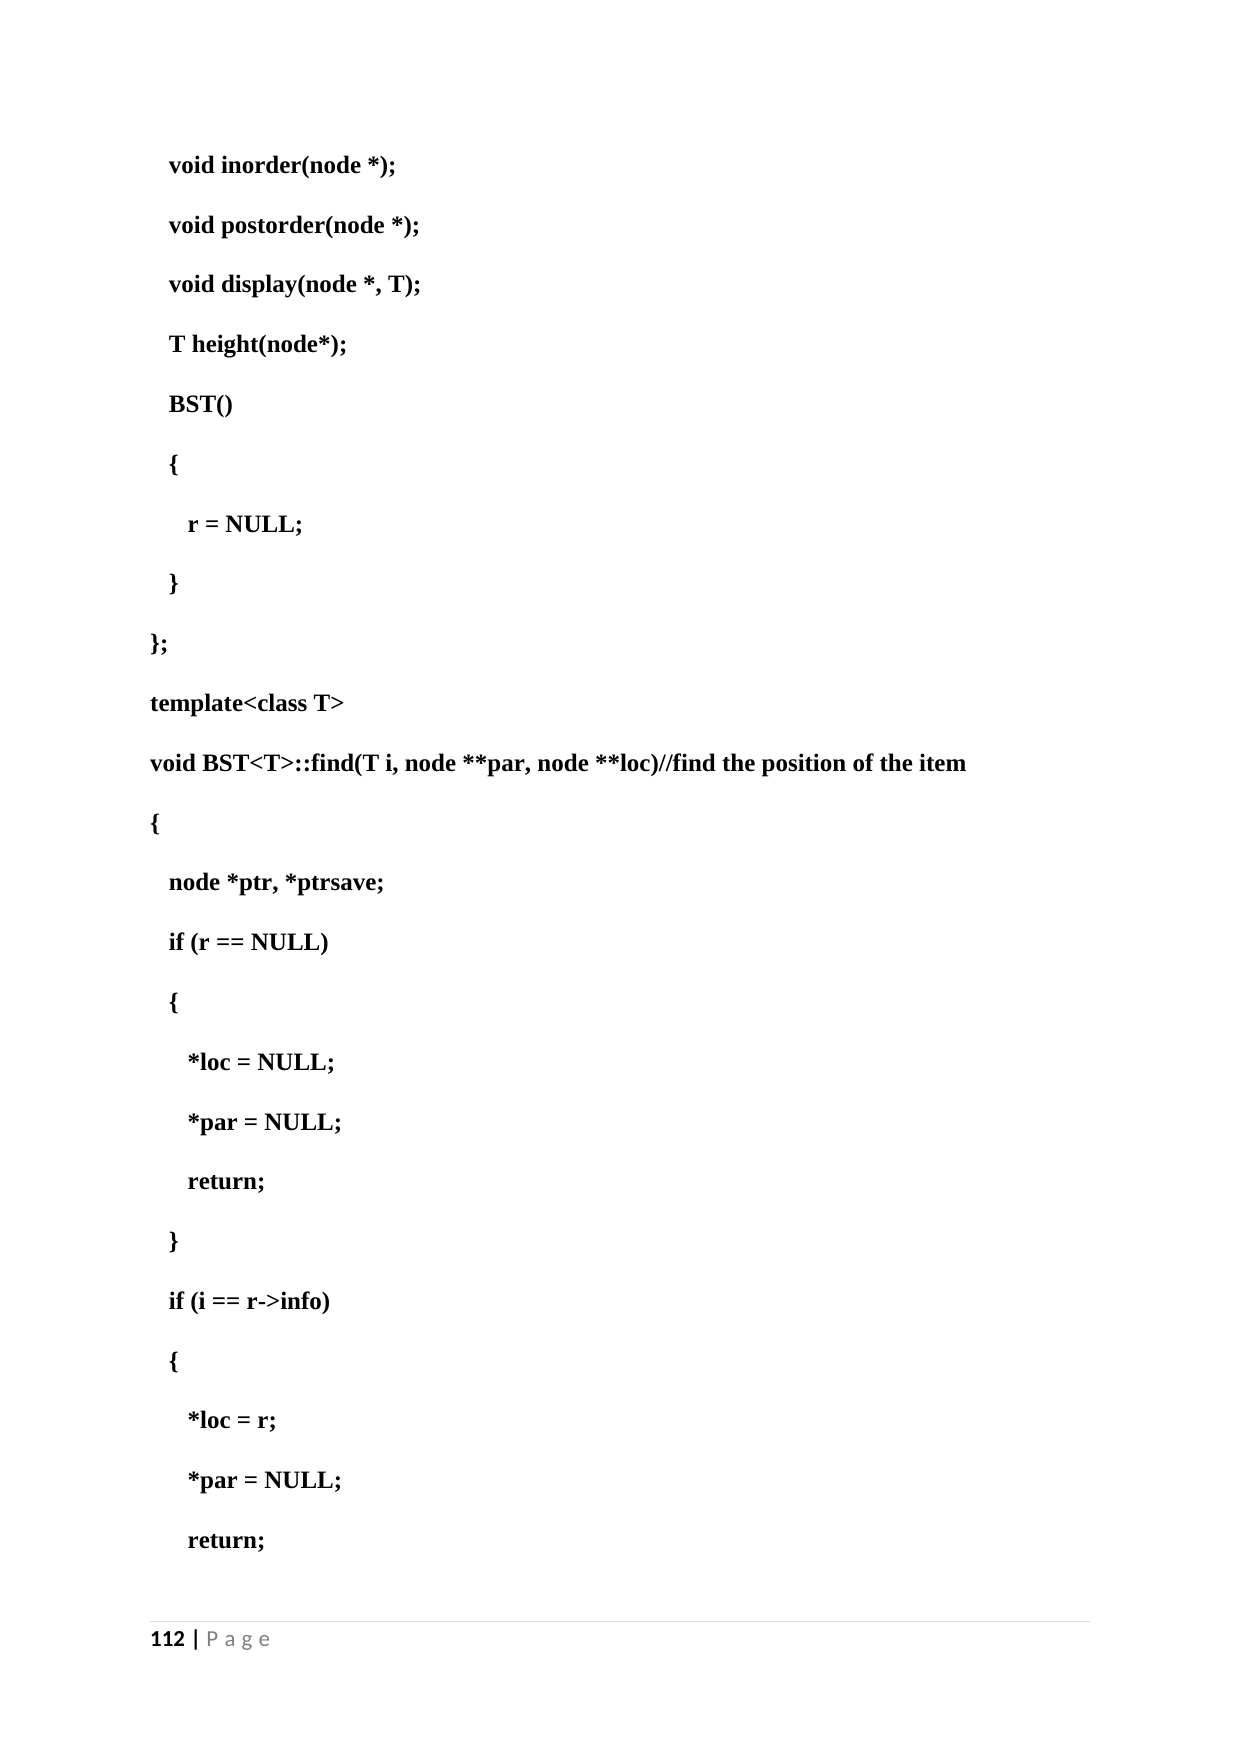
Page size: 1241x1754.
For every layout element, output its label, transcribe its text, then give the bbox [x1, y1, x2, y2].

text *loc = NULL; [150, 1047, 1090, 1076]
text }; [150, 628, 1090, 657]
text void inorder(node *); [150, 150, 1090, 179]
text { [150, 449, 1090, 478]
text if (r == NULL) [150, 927, 1090, 956]
text } [150, 1226, 1090, 1255]
text r = NULL; [150, 509, 1090, 537]
text if (i == r->info) [150, 1286, 1090, 1315]
text return; [150, 1166, 1090, 1195]
text { [150, 808, 1090, 836]
text void postorder(node *); [150, 210, 1090, 238]
text } [150, 568, 1090, 597]
text return; [150, 1525, 1090, 1554]
text BST() [150, 389, 1090, 418]
text node *ptr, *ptrsave; [150, 867, 1090, 896]
text *loc = r; [150, 1406, 1090, 1434]
text void display(node *, T); [150, 269, 1090, 298]
text T height(node*); [150, 329, 1090, 358]
text *par = NULL; [150, 1465, 1090, 1494]
text void BST<T>::find(T i, node **par, node **loc)//find the position of the item [150, 748, 1090, 777]
text { [150, 987, 1090, 1016]
text { [150, 1346, 1090, 1374]
text template<class T> [150, 688, 1090, 717]
text *par = NULL; [150, 1107, 1090, 1135]
